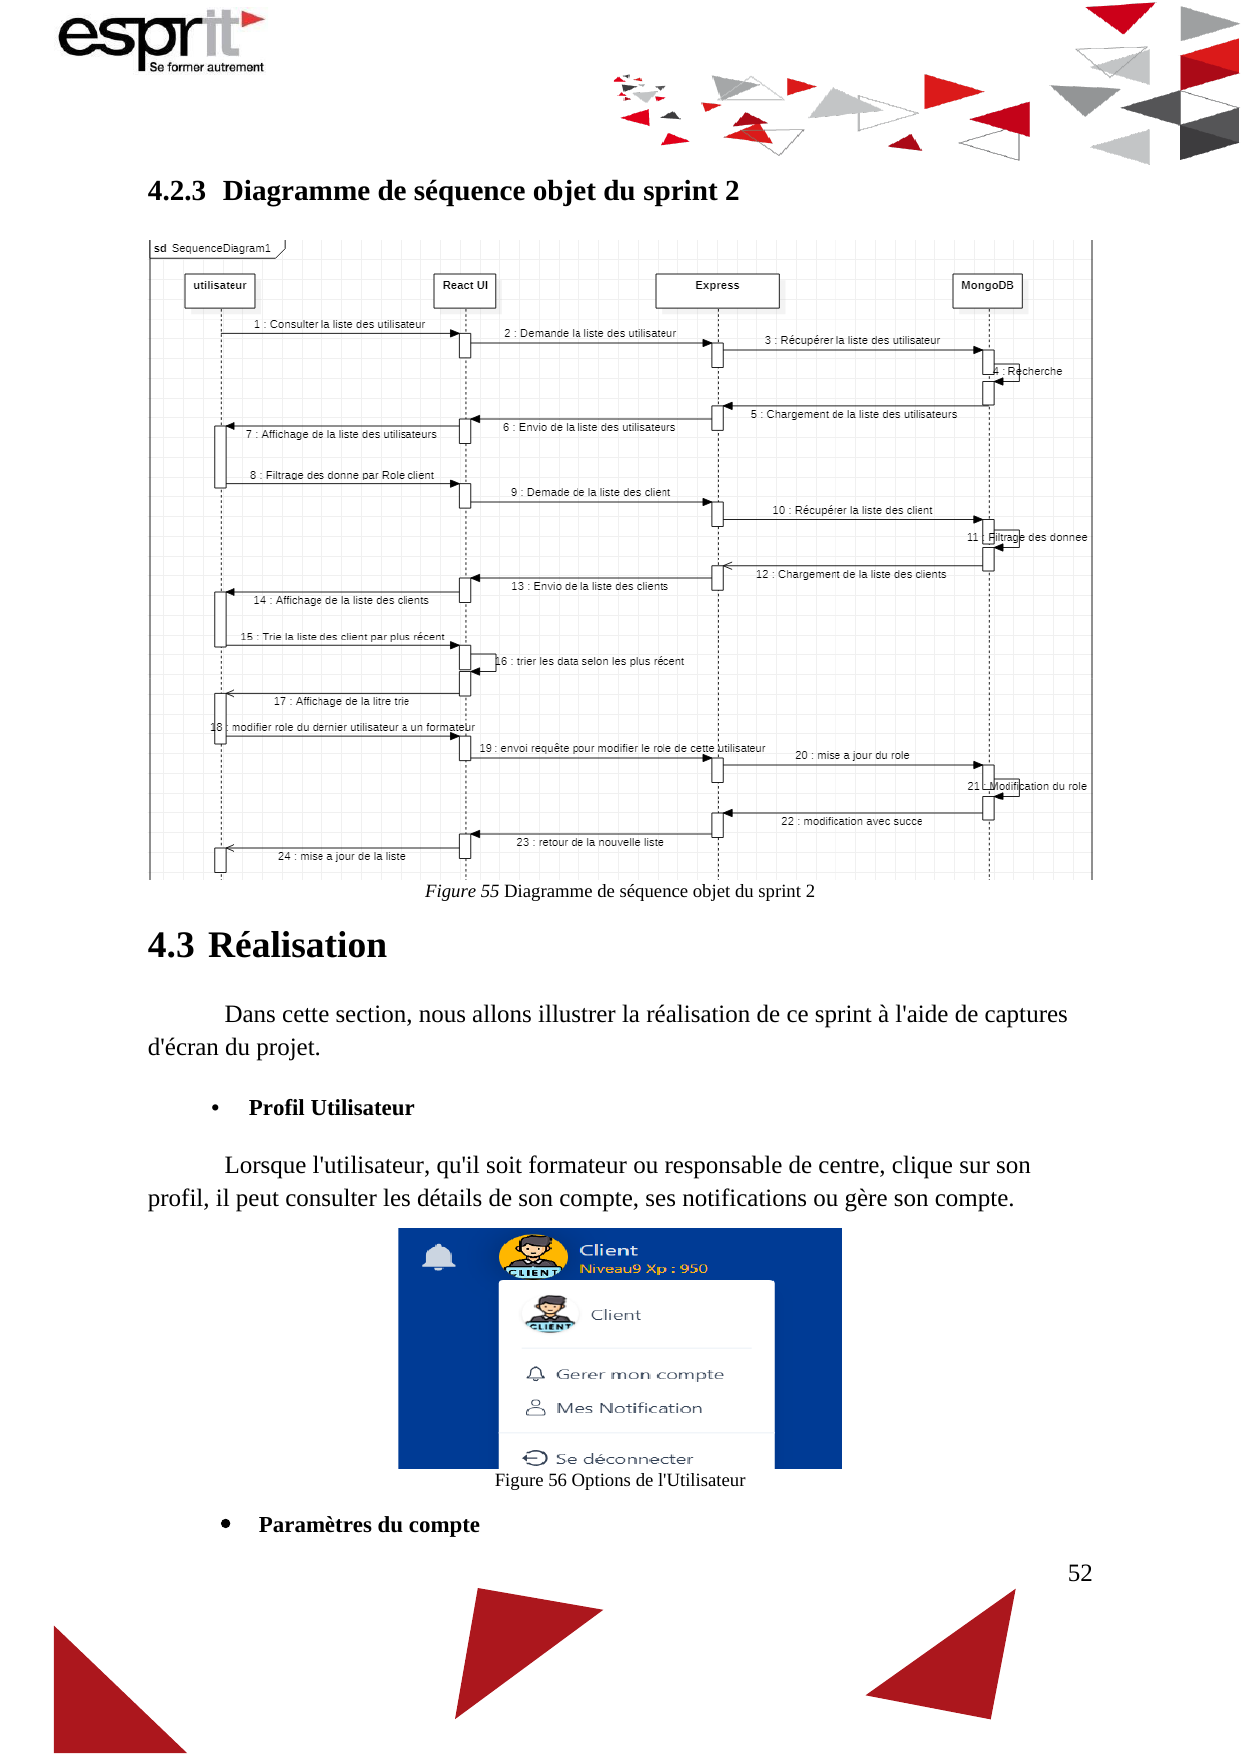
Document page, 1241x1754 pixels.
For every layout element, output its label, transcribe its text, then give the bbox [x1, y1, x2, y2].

text Figure 56 Options de l'Utilisateur [148, 1468, 1093, 1490]
subtitle Diagramme de séquence objet du sprint 2 [148, 173, 1093, 207]
text Dans cette section, nous allons illustrer la réalisation de ce sprint à l'aide de captures d'écran du projet. [148, 999, 1093, 1061]
subtitle Réalisation [148, 922, 1093, 965]
picture [147, 240, 1093, 880]
list Profil Utilisateur [211, 1094, 1093, 1121]
list Paramètres du compte [221, 1511, 1093, 1538]
picture [54, 7, 269, 75]
picture [398, 1228, 842, 1469]
text Figure 55 Diagramme de séquence objet du sprint 2 [148, 880, 1093, 901]
picture [613, 0, 1241, 167]
text Lorsque l'utilisateur, qu'il soit formateur ou responsable de centre, clique sur son profil, il peut consulter les détails de son compte, ses notifications ou gère son compte. [148, 1150, 1093, 1212]
